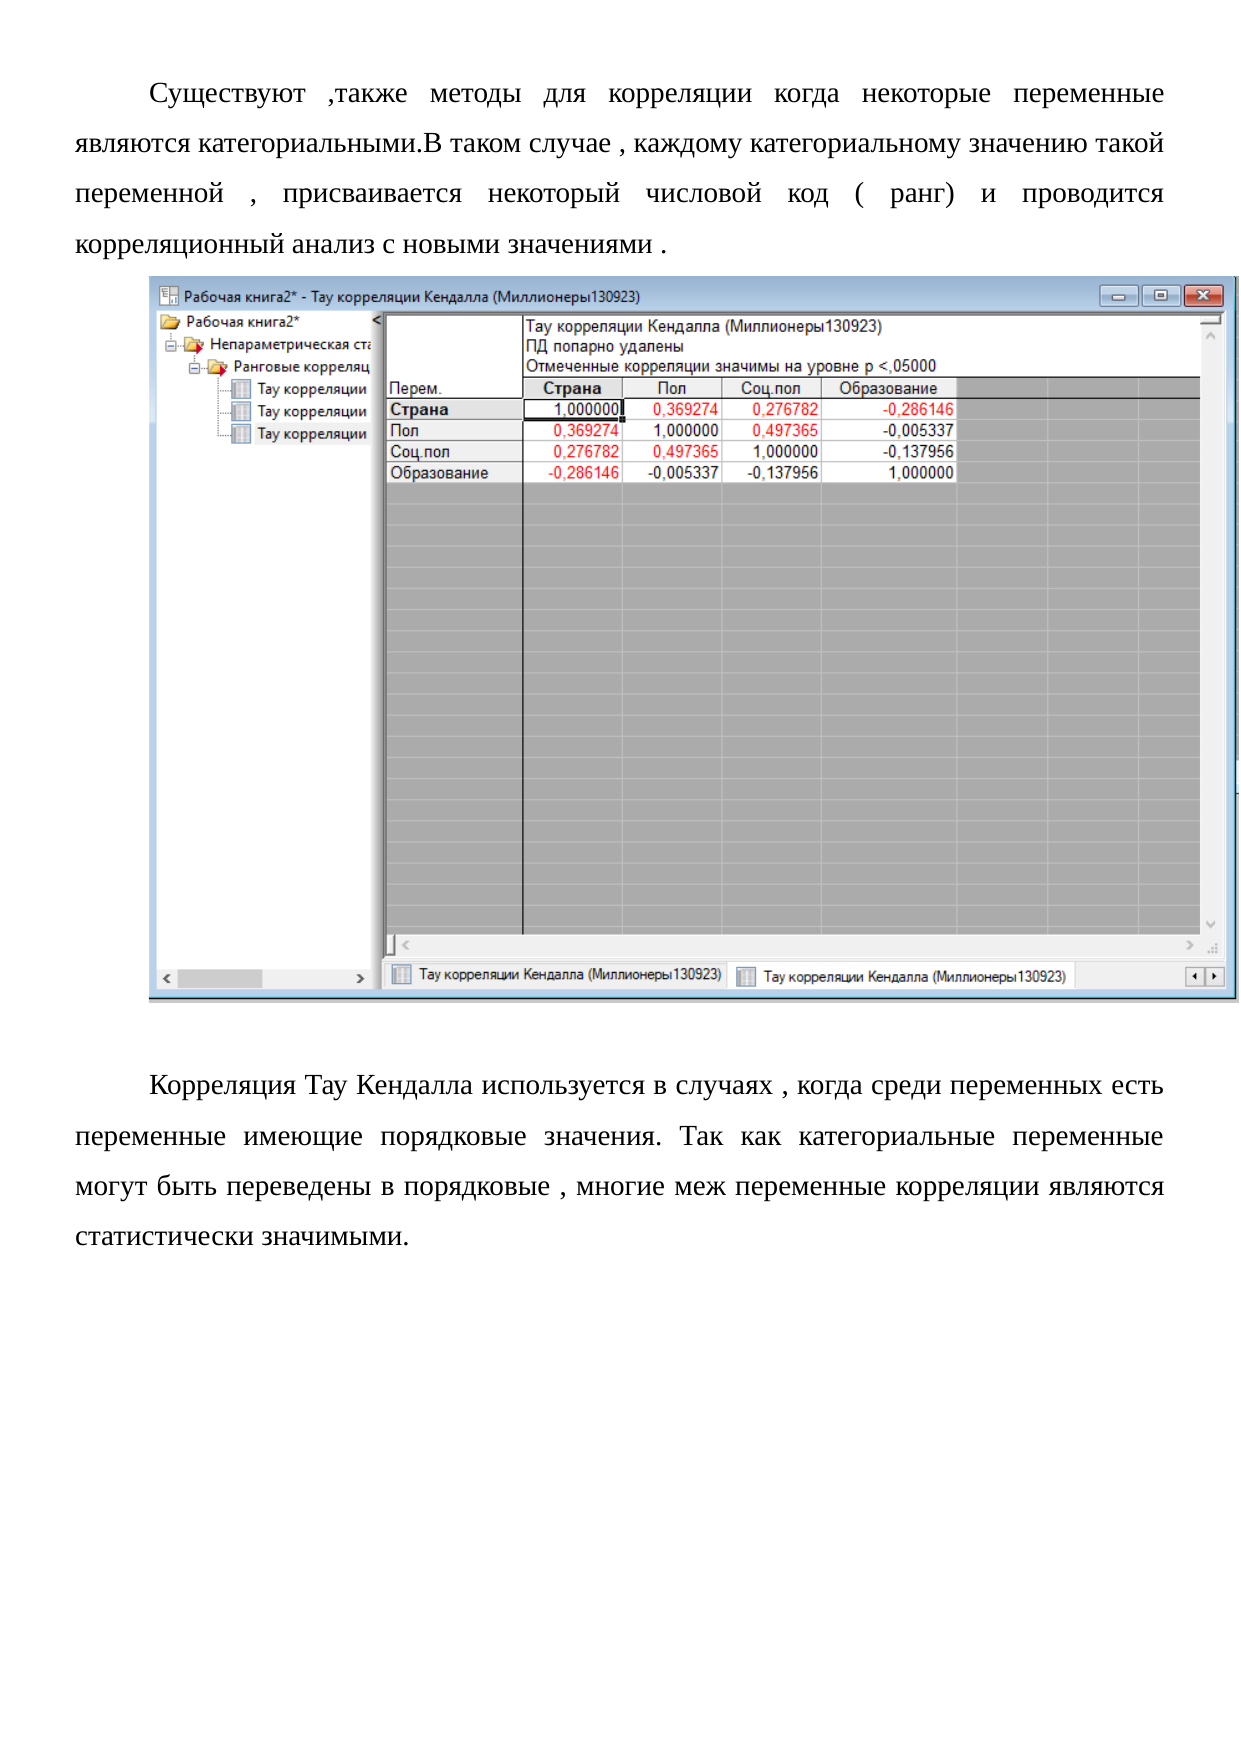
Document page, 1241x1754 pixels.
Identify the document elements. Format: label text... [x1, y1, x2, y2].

text Корреляция Тау Кендалла используется в случаях , когда среди переменных есть переменные имеющие порядковые значения. Так как категориальные переменные могут быть переведены в порядковые , многие меж переменные корреляции являются статистически значимыми. [75, 1067, 1165, 1252]
picture [148, 276, 1239, 1003]
text Существуют ,также методы для корреляции когда некоторые переменные являются категориальными.В таком случае , каждому категориальному значению такой переменной , присваивается некоторый числовой код ( ранг) и проводится корреляционный анализ с новыми значениями . [75, 75, 1165, 259]
